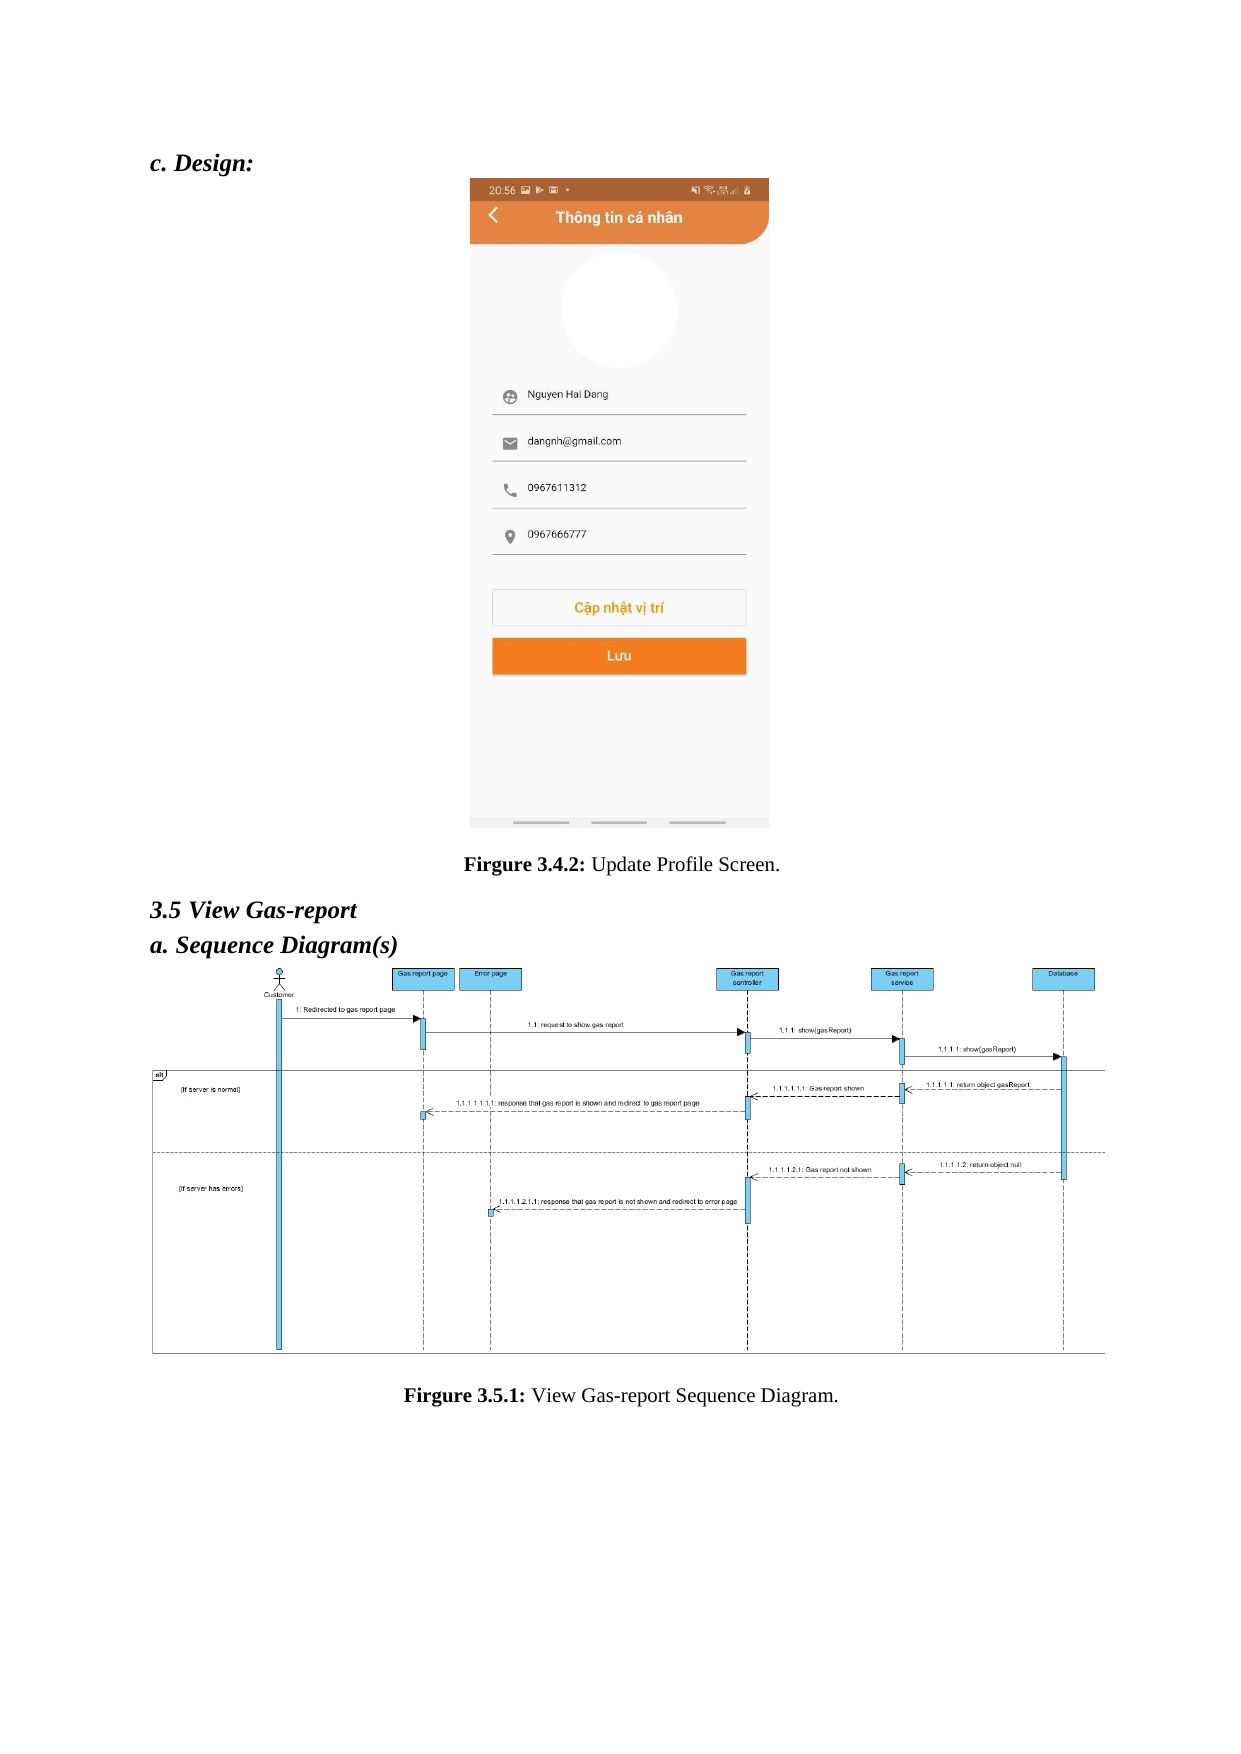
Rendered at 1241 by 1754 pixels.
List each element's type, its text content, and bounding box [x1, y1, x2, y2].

subtitle c. Design: [150, 148, 1215, 177]
subtitle View Gas-report [150, 895, 1215, 923]
text Firgure 3.4.2: Update Profile Screen. [172, 852, 1072, 876]
picture [469, 178, 769, 828]
subtitle Sequence Diagram(s) [150, 930, 1215, 958]
picture [152, 968, 1105, 1354]
text Firgure 3.5.1: View Gas-report Sequence Diagram. [404, 1383, 1215, 1407]
